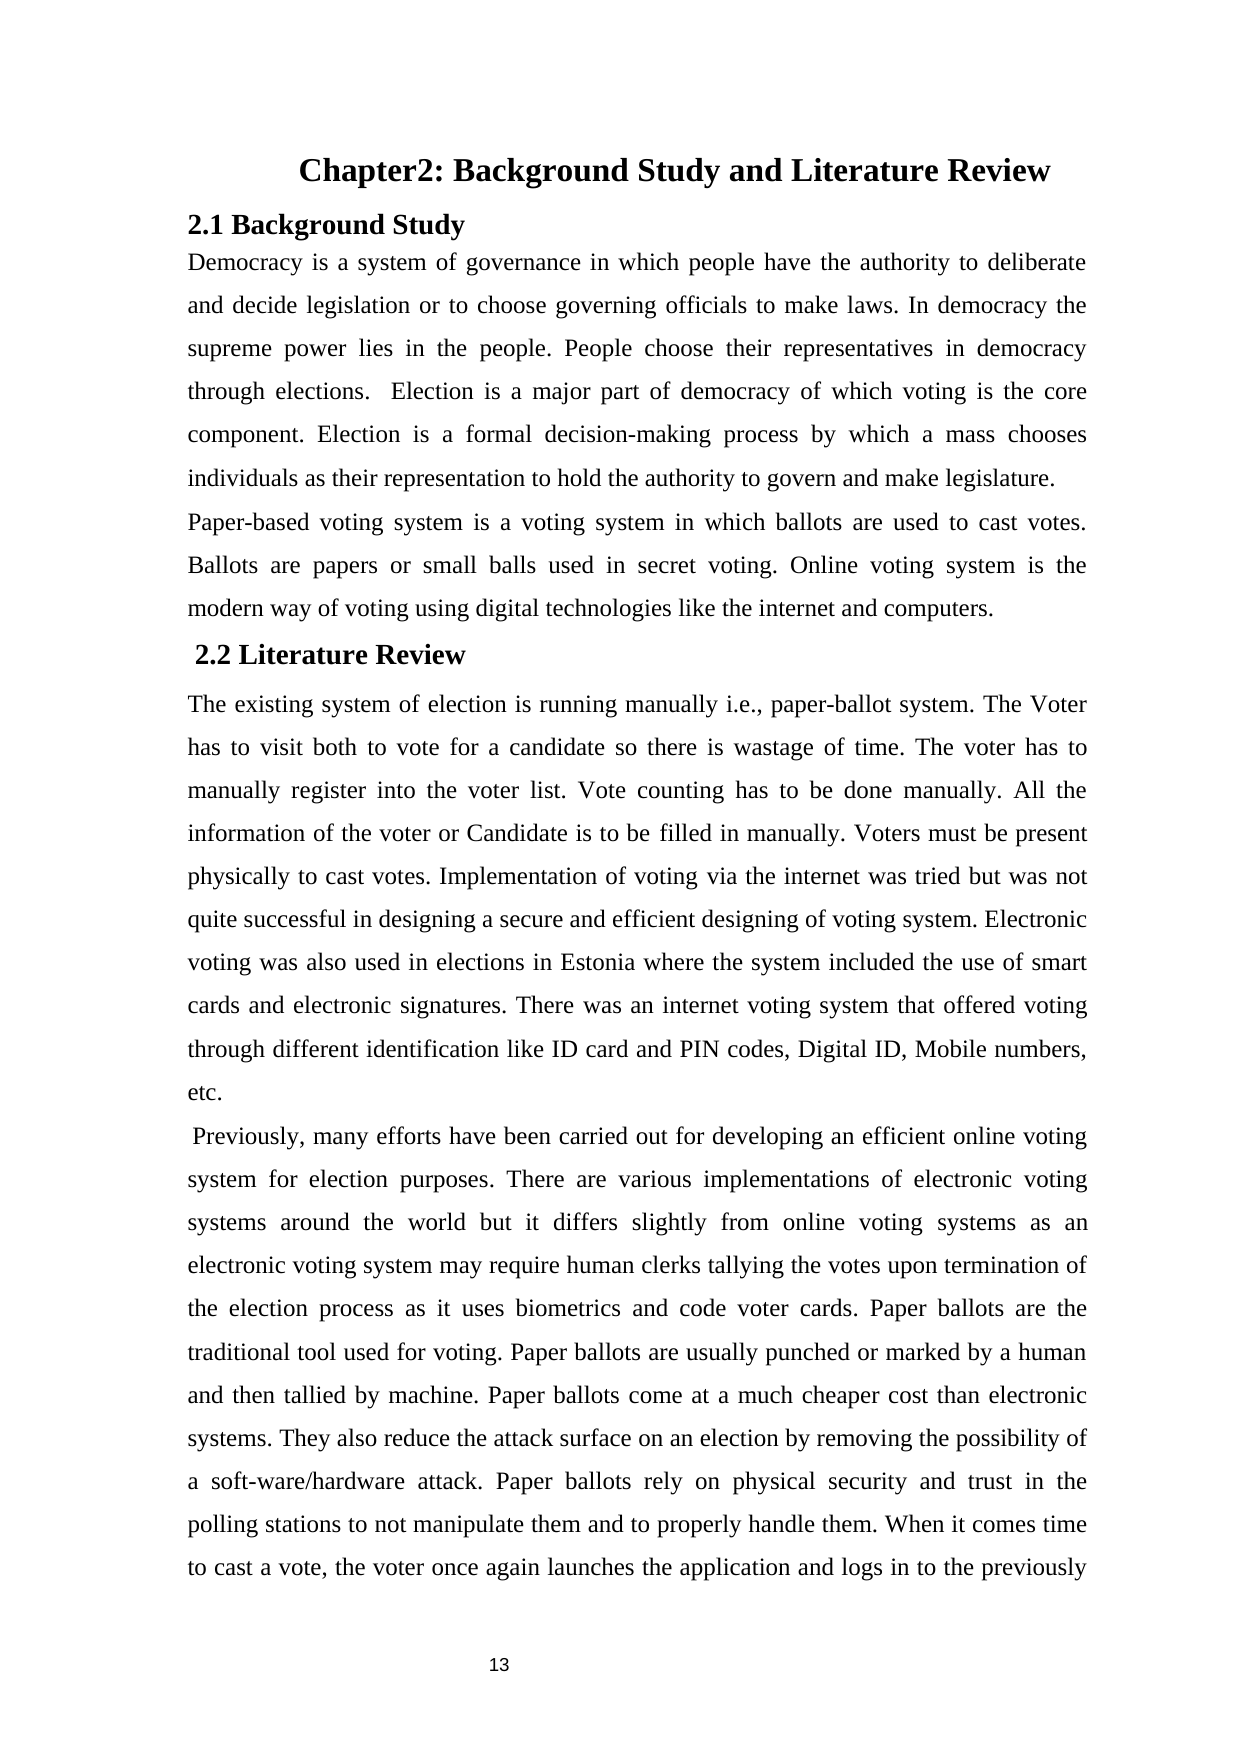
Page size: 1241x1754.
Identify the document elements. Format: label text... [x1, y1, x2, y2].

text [187, 1121, 1088, 1581]
text Paper-based voting system is a voting system in which ballots are used to cast votes. Ballots are papers or small balls used in secret voting. Online voting system is the modern way of voting using digital technologies like the internet and computers. [187, 507, 1088, 622]
subtitle Chapter2: Background Study and Literature Review [261, 150, 1088, 188]
text The existing system of election is running manually i.e., paper-ballot system. The Voter has to visit both to vote for a candidate so there is wastage of time. The voter has to manually register into the voter list. Vote counting has to be done manually. All the information of the voter or Candidate is to be filled in manually. Voters must be present physically to cast votes. Implementation of voting via the internet was tried but was not quite successful in designing a secure and efficient designing of voting system. Electronic voting was also used in elections in Estonia where the system included the use of smart cards and electronic signatures. There was an internet voting system that offered voting through different identification like ID card and PIN codes, Digital ID, Mobile numbers, etc. [187, 689, 1088, 1106]
subtitle 2.2 Literature Review [187, 637, 1090, 671]
subtitle 2.1 Background Study [187, 207, 1090, 241]
text Democracy is a system of governance in which people have the authority to deliberate and decide legislation or to choose governing officials to make laws. In democracy the supreme power lies in the people. People choose their representatives in democracy through elections. Election is a major part of democracy of which voting is the core component. Election is a formal decision-making process by which a mass chooses individuals as their representation to hold the authority to govern and make legislature. [187, 247, 1088, 491]
